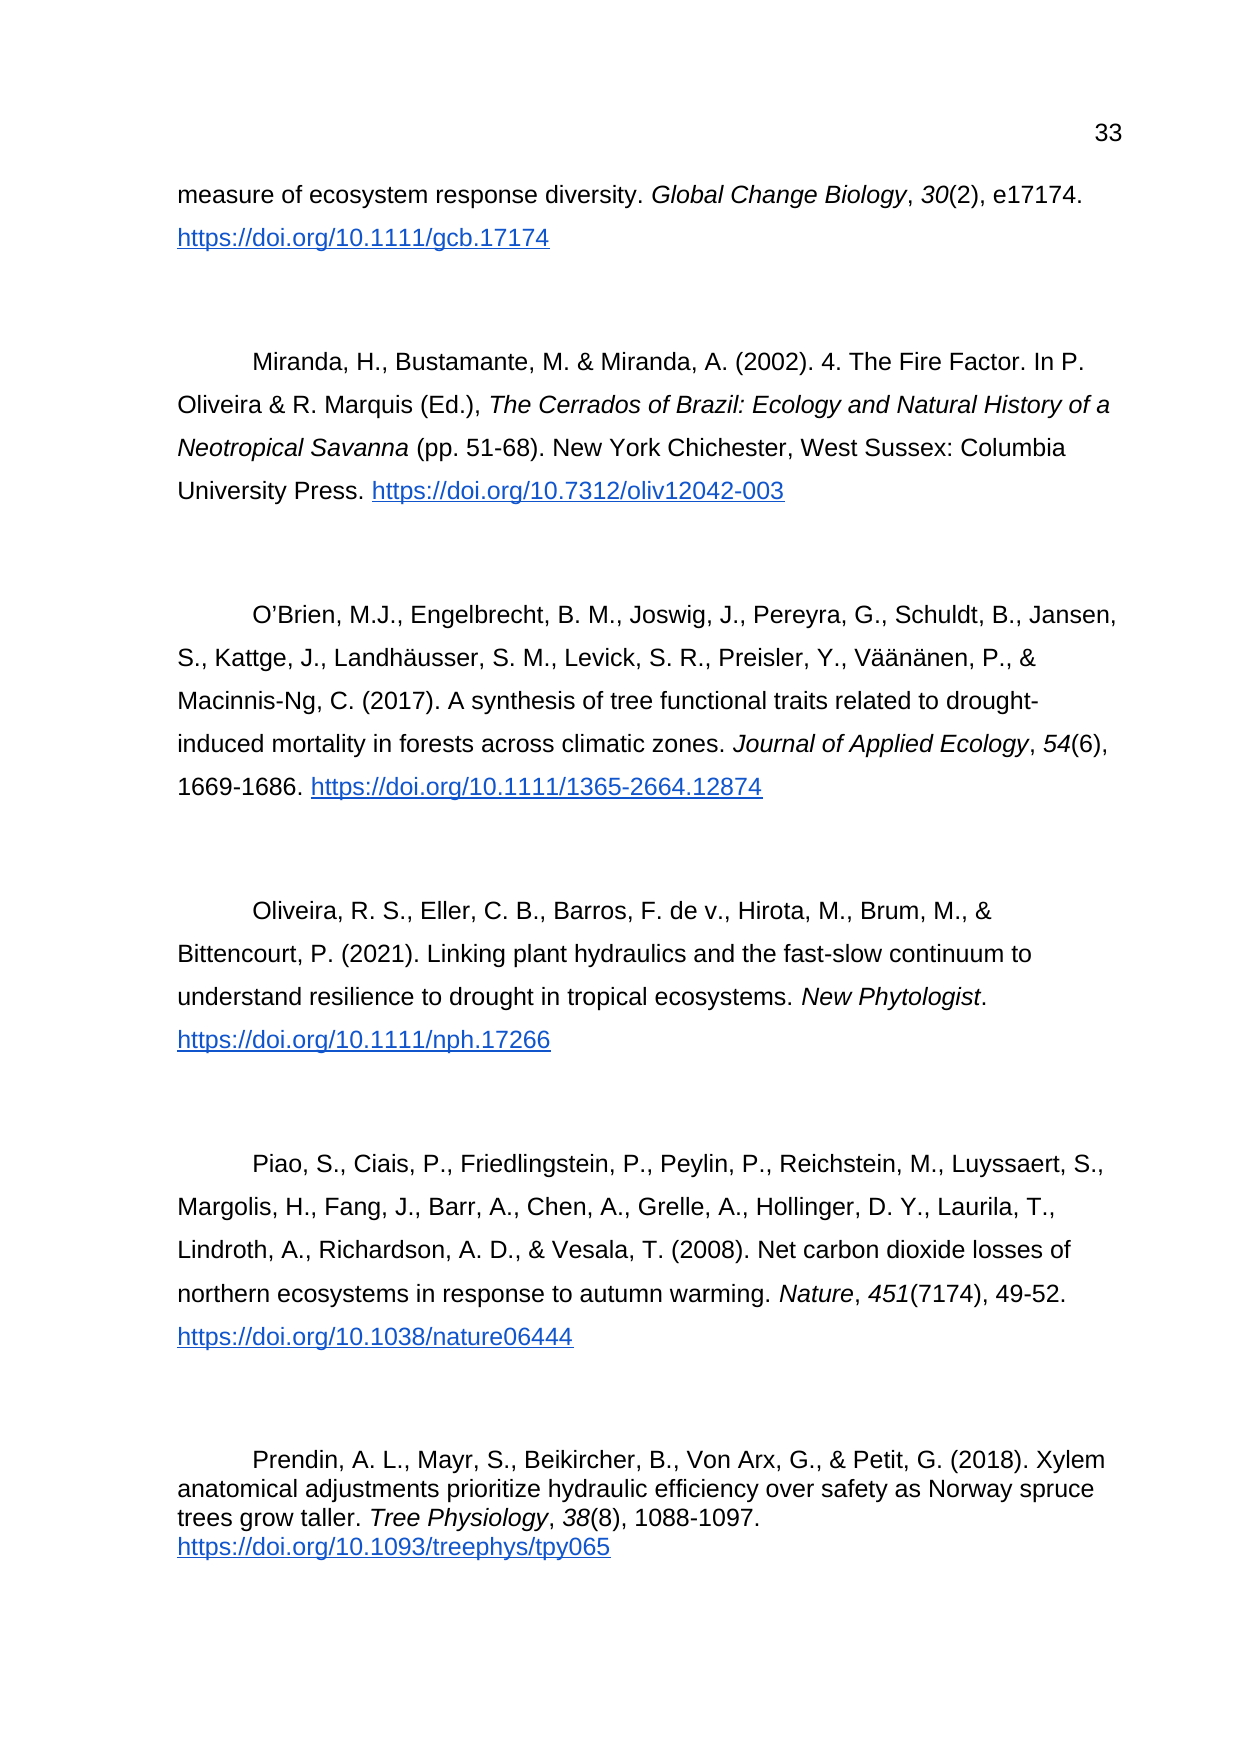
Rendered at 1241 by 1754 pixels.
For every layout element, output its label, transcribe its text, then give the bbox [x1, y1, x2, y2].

text Miranda, H., Bustamante, M. & Miranda, A. (2002). 4. The Fire Factor. In P. Oliveira & R. Marquis (Ed.), The Cerrados of Brazil: Ecology and Natural History of a Neotropical Savanna (pp. 51-68). New York Chichester, West Sussex: Columbia University Press. https://doi.org/10.7312/oliv12042-003 [177, 347, 1122, 505]
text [177, 180, 1122, 252]
text O’Brien, M.J., Engelbrecht, B. M., Joswig, J., Pereyra, G., Schuldt, B., Jansen, S., Kattge, J., Landhäusser, S. M., Levick, S. R., Preisler, Y., Väänänen, P., & Macinnis-Ng, C. (2017). A synthesis of tree functional traits related to drought-induced mortality in forests across climatic zones. Journal of Applied Ecology, 54(6), 1669-1686. https://doi.org/10.1111/1365-2664.12874 [177, 600, 1122, 801]
text Prendin, A. L., Mayr, S., Beikircher, B., Von Arx, G., & Petit, G. (2018). Xylem anatomical adjustments prioritize hydraulic efficiency over safety as Norway spruce trees grow taller. Tree Physiology, 38(8), 1088-1097. https://doi.org/10.1093/treephys/tpy065 [177, 1446, 1122, 1561]
text Oliveira, R. S., Eller, C. B., Barros, F. de v., Hirota, M., Brum, M., & Bittencourt, P. (2021). Linking plant hydraulics and the fast‐slow continuum to understand resilience to drought in tropical ecosystems. New Phytologist. https://doi.org/10.1111/nph.17266 [177, 896, 1122, 1054]
text Piao, S., Ciais, P., Friedlingstein, P., Peylin, P., Reichstein, M., Luyssaert, S., Margolis, H., Fang, J., Barr, A., Chen, A., Grelle, A., Hollinger, D. Y., Laurila, T., Lindroth, A., Richardson, A. D., & Vesala, T. (2008). Net carbon dioxide losses of northern ecosystems in response to autumn warming. Nature, 451(7174), 49-52. https://doi.org/10.1038/nature06444 [177, 1149, 1122, 1351]
